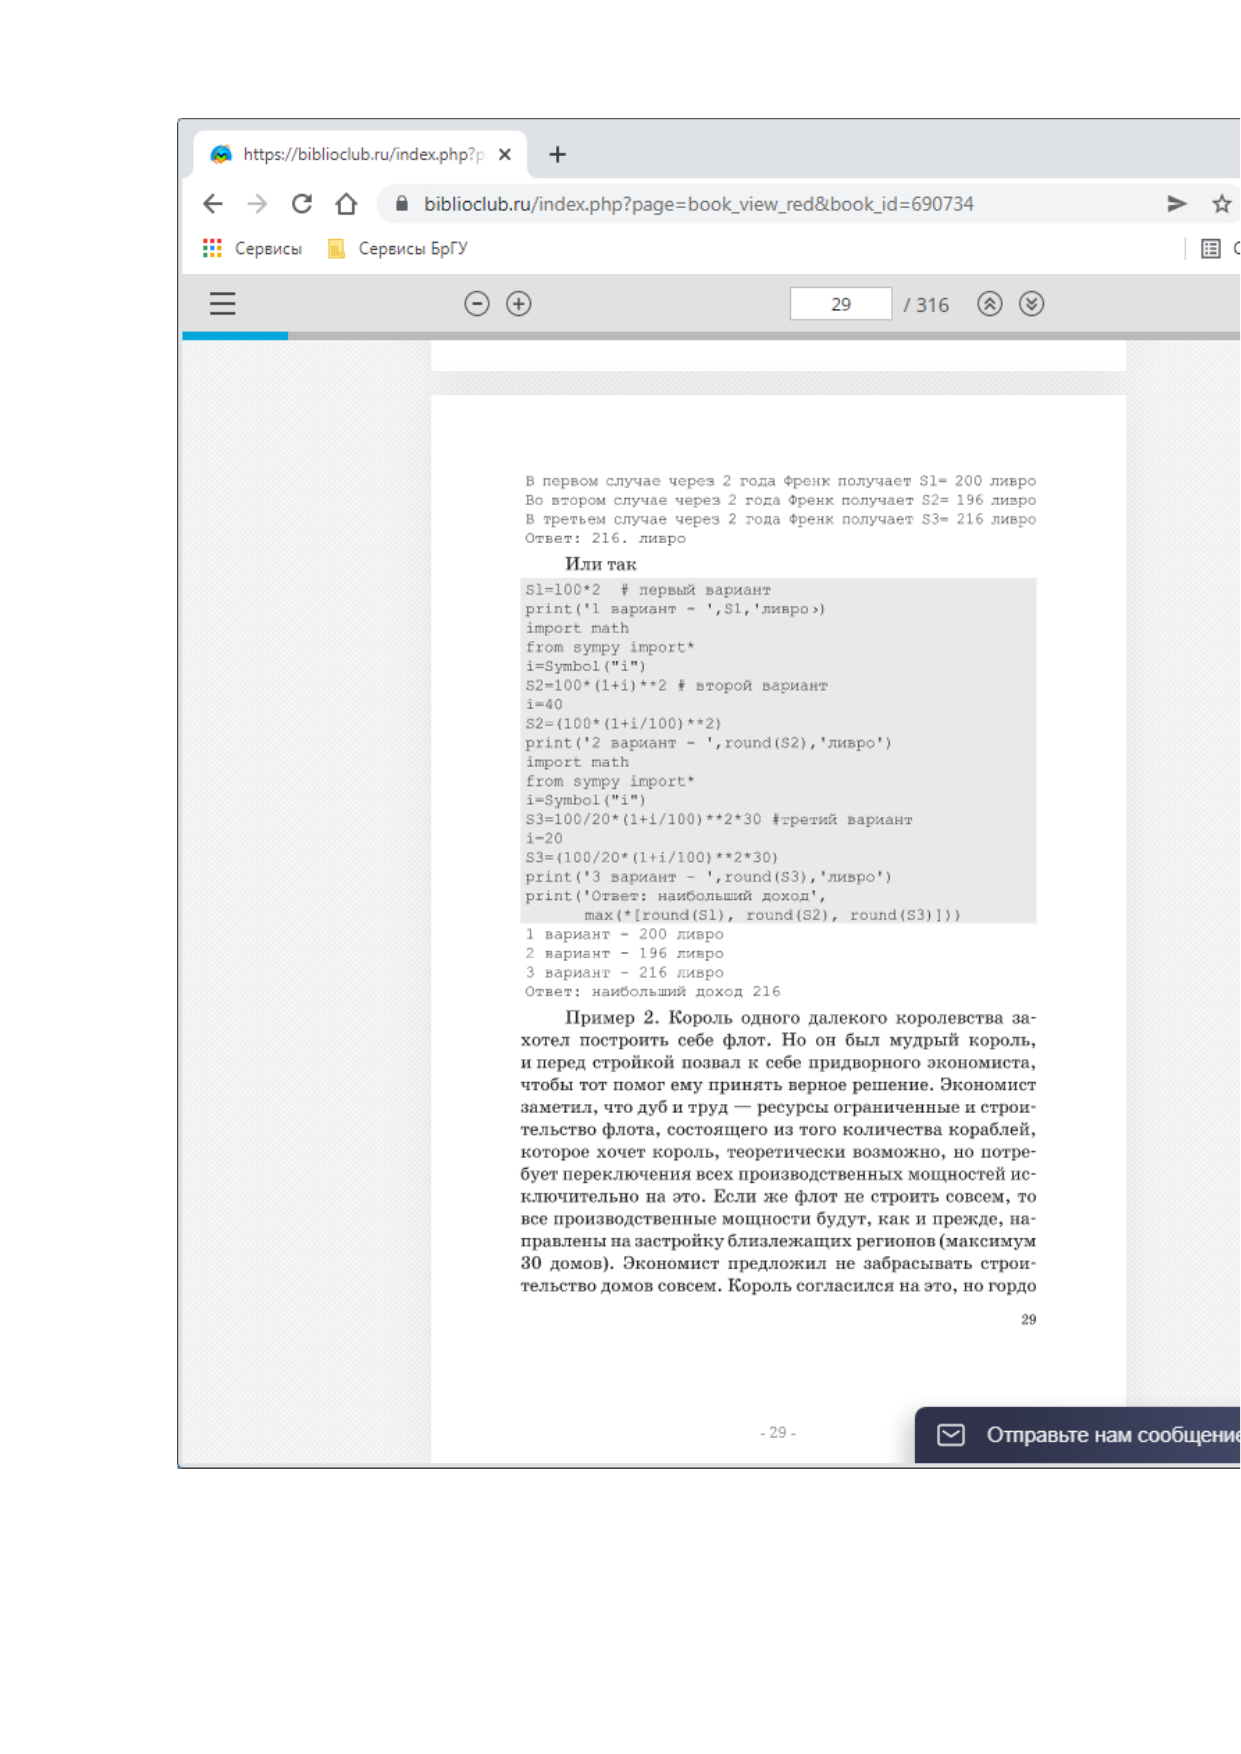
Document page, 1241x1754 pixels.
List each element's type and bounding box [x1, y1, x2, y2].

picture [177, 118, 1241, 1469]
